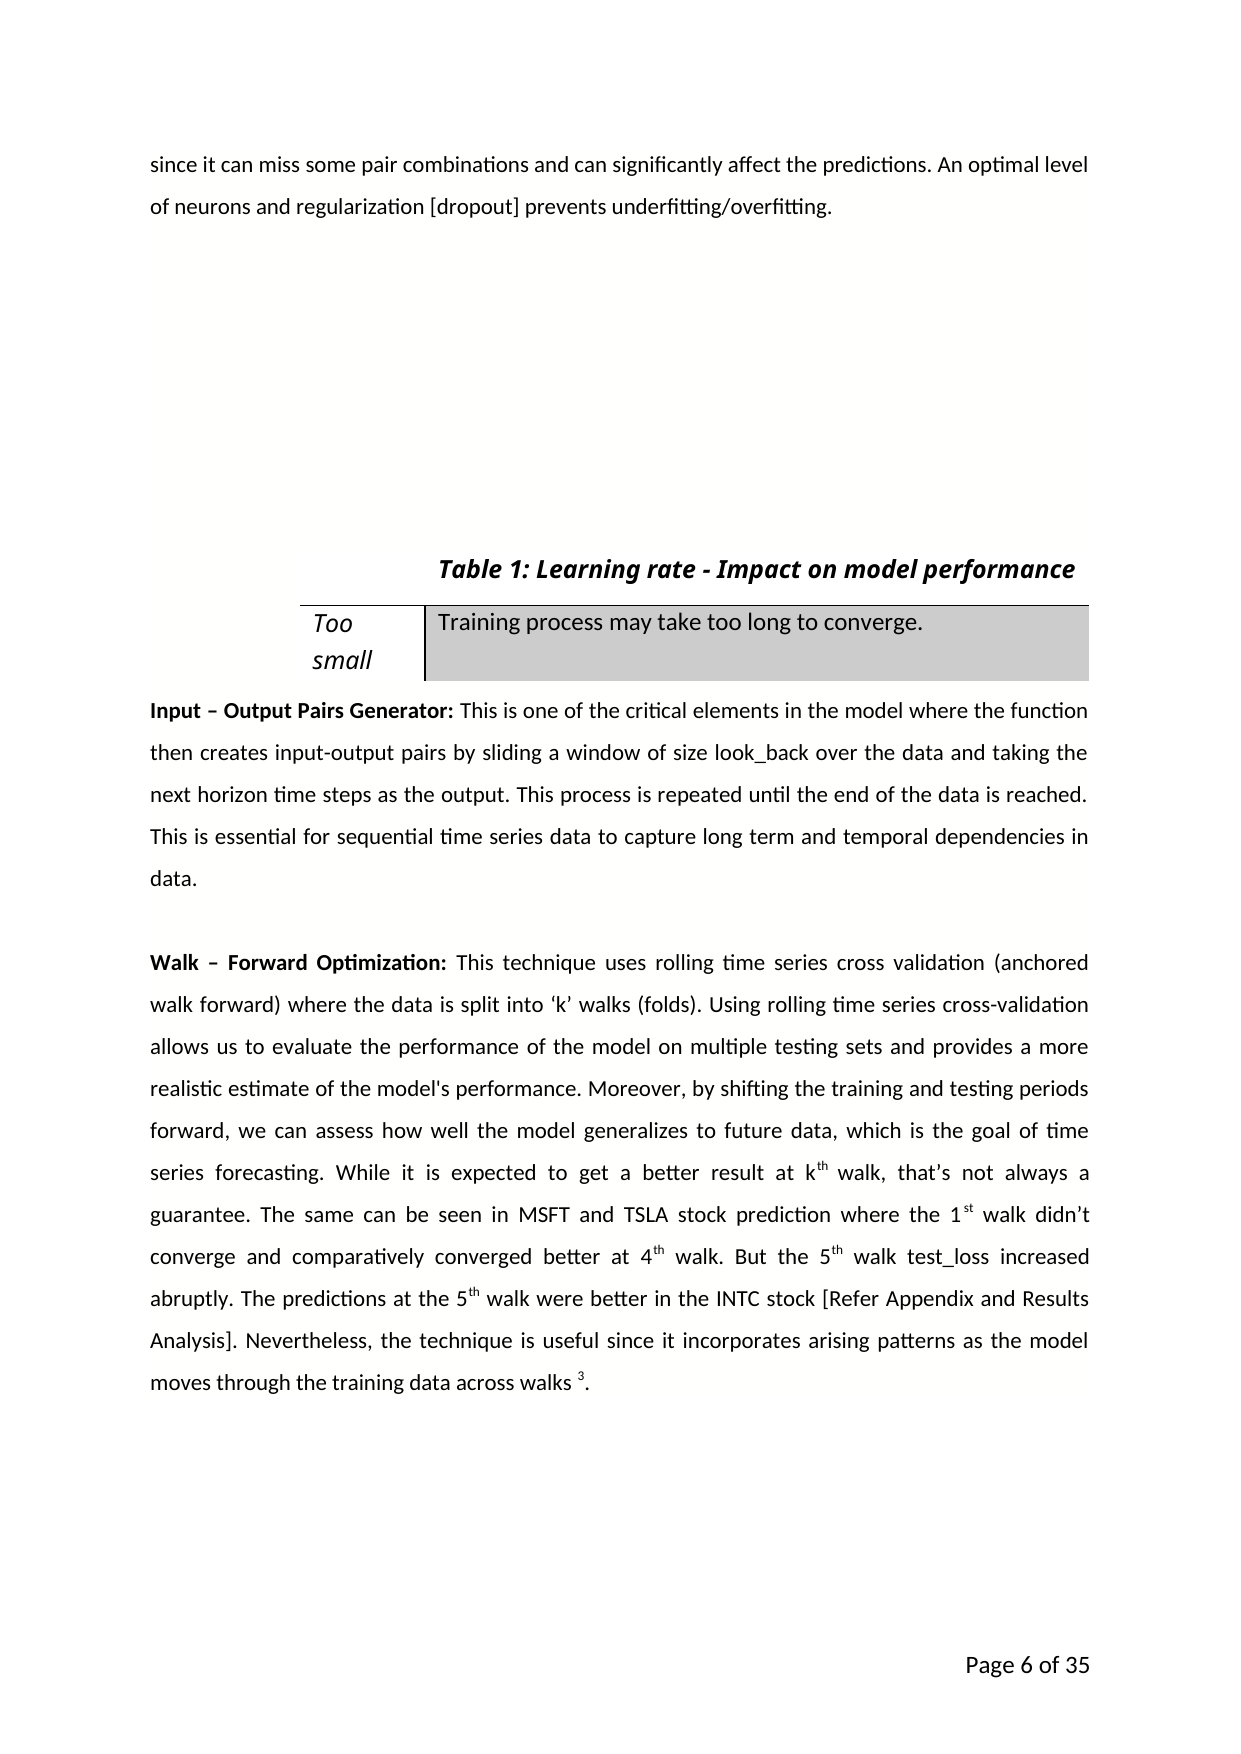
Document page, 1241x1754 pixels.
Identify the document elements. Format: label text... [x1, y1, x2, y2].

text Walk – Forward Optimization: This technique uses rolling time series cross validation (anchored walk forward) where the data is split into ‘k’ walks (folds). Using rolling time series cross-validation allows us to evaluate the performance of the model on multiple testing sets and provides a more realistic estimate of the model's performance. Moreover, by shifting the training and testing periods forward, we can assess how well the model generalizes to future data, which is the goal of time series forecasting. While it is expected to get a better result at kth walk, that’s not always a guarantee. The same can be seen in MSFT and TSLA stock prediction where the 1st walk didn’t converge and comparatively converged better at 4th walk. But the 5th walk test_loss increased abruptly. The predictions at the 5th walk were better in the INTC stock [Refer Appendix and Results Analysis]. Nevertheless, the technique is useful since it incorporates arising patterns as the model moves through the training data across walks . [150, 948, 1090, 1396]
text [150, 150, 1090, 220]
text Input – Output Pairs Generator: This is one of the critical elements in the model where the function then creates input-output pairs by sliding a window of size look_back over the data and taking the next horizon time steps as the output. This process is repeated until the end of the data is reached. This is essential for sequential time series data to capture long term and temporal dependencies in data. [150, 696, 1090, 892]
